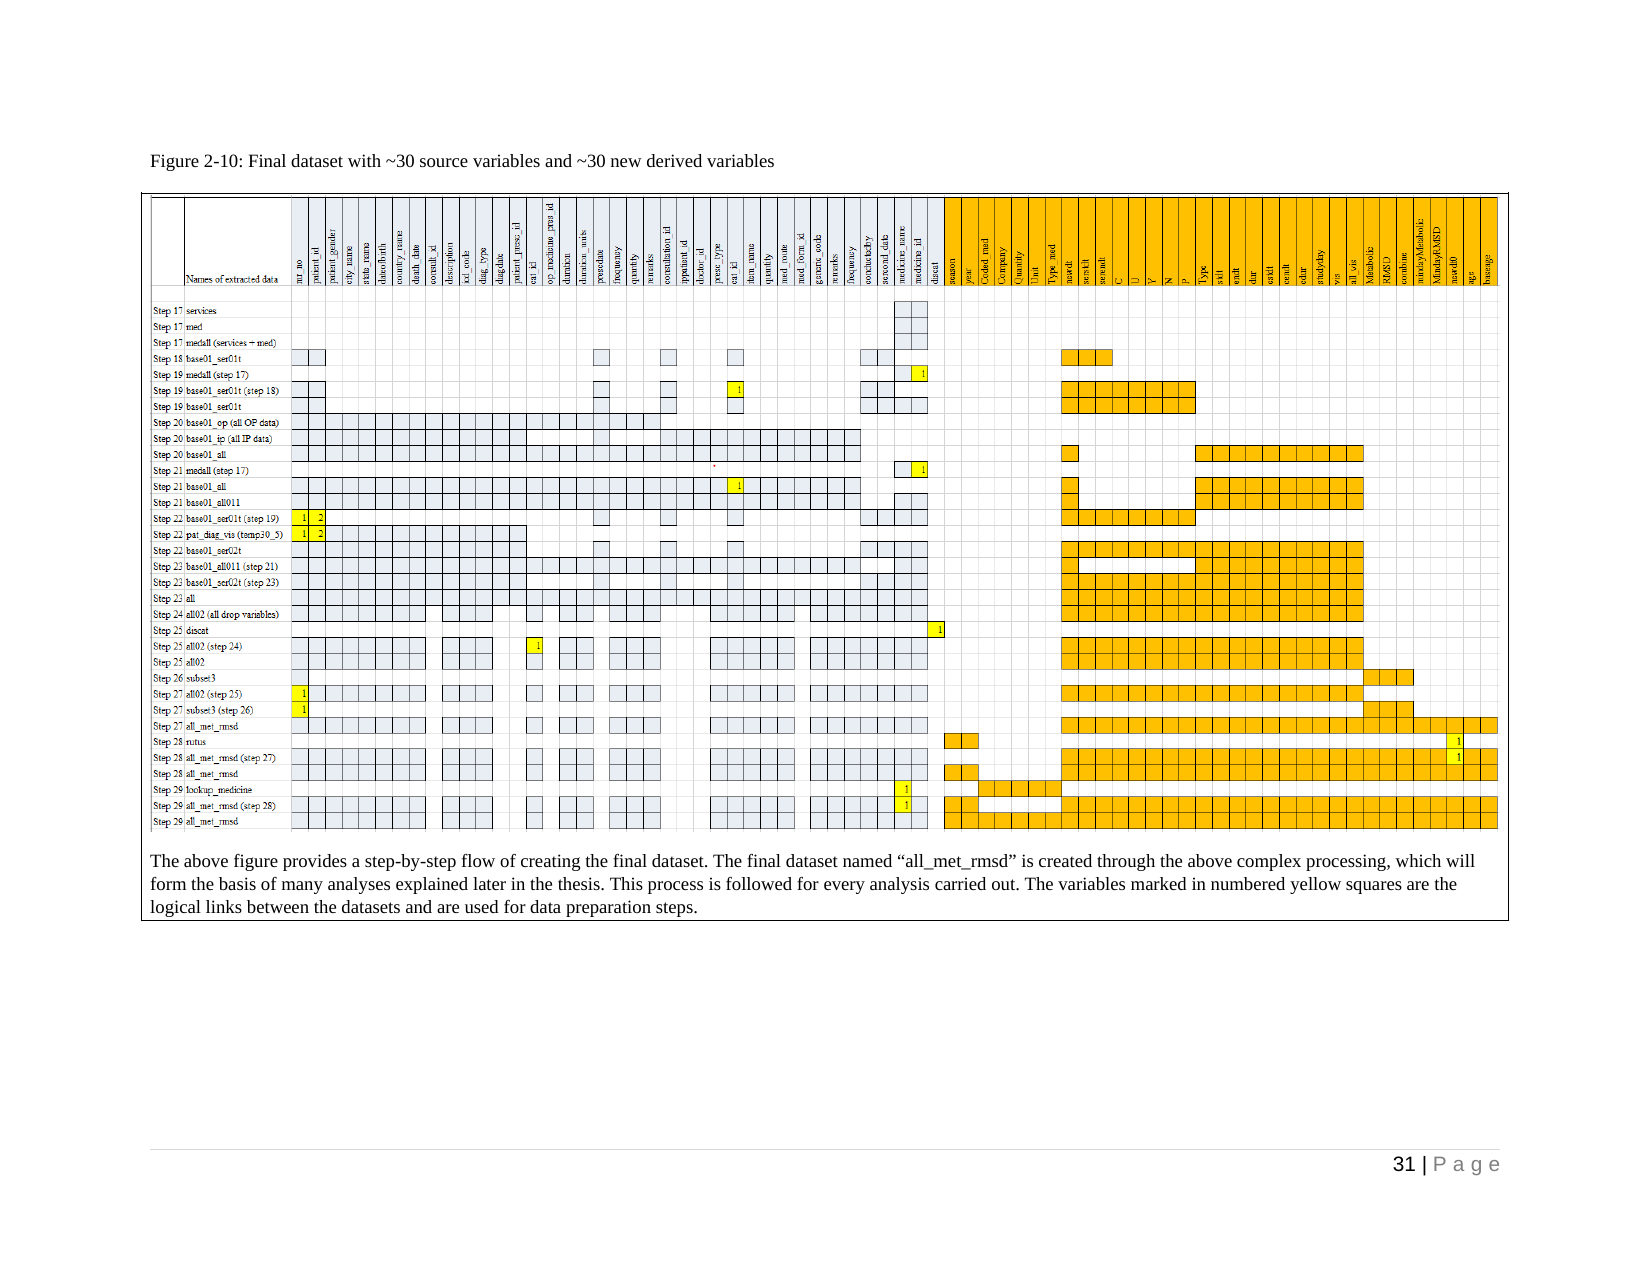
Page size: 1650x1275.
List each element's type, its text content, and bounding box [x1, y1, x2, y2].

text The above figure provides a step-by-step flow of creating the final dataset. The final dataset named “all_met_rmsd” is created through the above complex processing, which will form the basis of many analyses explained later in the thesis. This process is followed for every analysis carried out. The variables marked in numbered yellow squares are the logical links between the datasets and are used for data preparation steps. [142, 847, 1508, 920]
picture [150, 195, 1500, 832]
